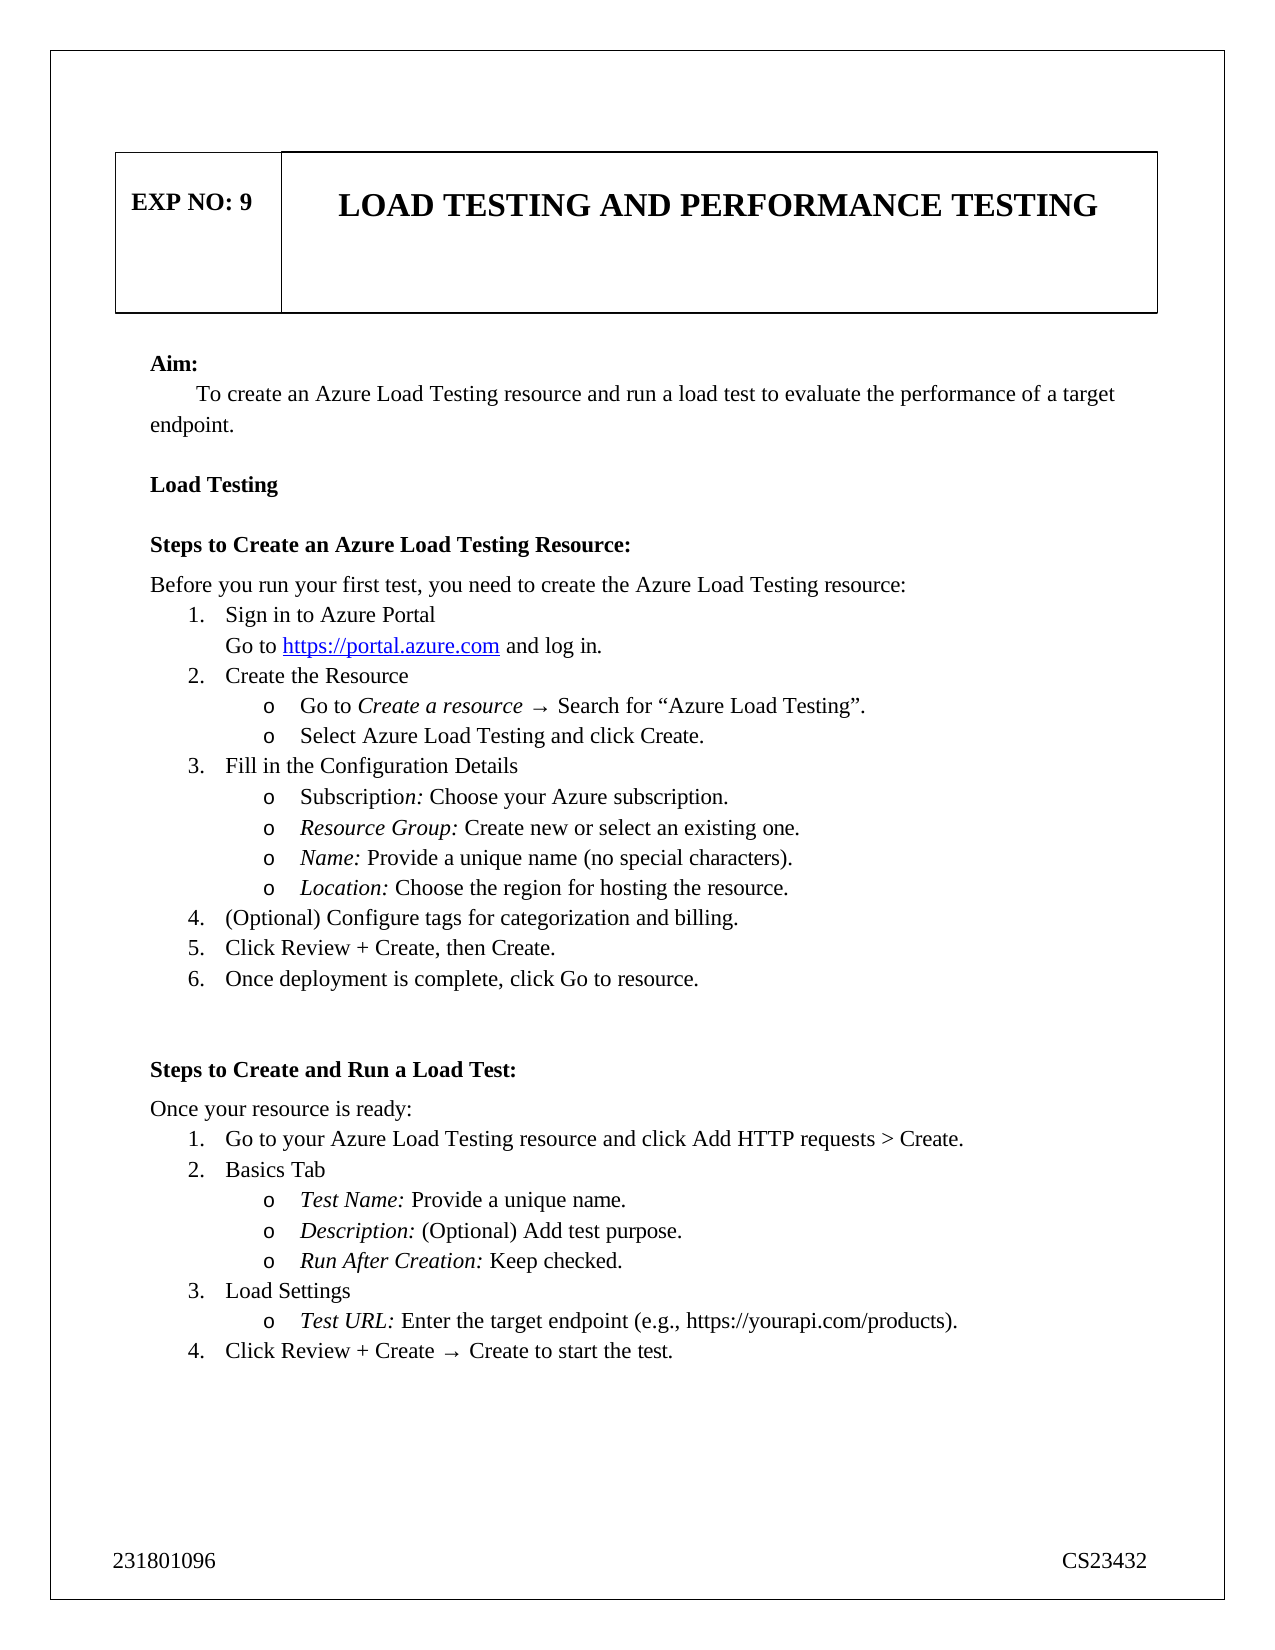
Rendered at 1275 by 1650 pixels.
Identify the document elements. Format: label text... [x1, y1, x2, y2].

text Steps to Create and Run a Load Test: [150, 1056, 1162, 1082]
text Steps to Create an Azure Load Testing Resource: [150, 531, 1162, 558]
list Test URL: Enter the target endpoint (e.g., https://yourapi.com/products). [263, 1307, 1162, 1335]
list Run After Creation: Keep checked. [263, 1247, 1162, 1274]
list Load Settings [188, 1277, 1162, 1303]
list Select Azure Load Testing and click Create. [263, 722, 1162, 750]
list Once deployment is complete, click Go to resource. [188, 965, 1162, 991]
list Basics Tab [188, 1156, 1162, 1182]
text Aim: [150, 350, 1162, 376]
list Fill in the Configuration Details [188, 753, 1162, 779]
list Go to your Azure Load Testing resource and click Add HTTP requests > Create. [188, 1125, 1162, 1152]
list Click Review + Create, then Create. [188, 934, 1162, 961]
list Sign in to Azure Portal [188, 601, 1162, 627]
list Resource Group: Create new or select an existing one. [263, 813, 1162, 841]
list Click Review + Create → Create to start the test. [188, 1337, 1162, 1364]
list (Optional) Configure tags for categorization and billing. [188, 904, 1162, 930]
text Before you run your first test, you need to create the Azure Load Testing resource: [150, 571, 1162, 597]
list Description: (Optional) Add test purpose. [263, 1217, 1162, 1244]
list Create the Resource [188, 662, 1162, 688]
text Once your resource is ready: [150, 1095, 1162, 1122]
list Subscription: Choose your Azure subscription. [263, 783, 1162, 810]
text Go to https://portal.azure.com and log in. [225, 632, 1162, 658]
list Location: Choose the region for hosting the resource. [263, 874, 1162, 901]
list Go to Create a resource → Search for “Azure Load Testing”. [263, 692, 1162, 720]
text To create an Azure Load Testing resource and run a load test to evaluate the performance of a target endpoint. [150, 380, 1162, 437]
list Test Name: Provide a unique name. [263, 1186, 1162, 1214]
list Name: Provide a unique name (no special characters). [263, 844, 1162, 871]
text Load Testing [150, 471, 1162, 497]
